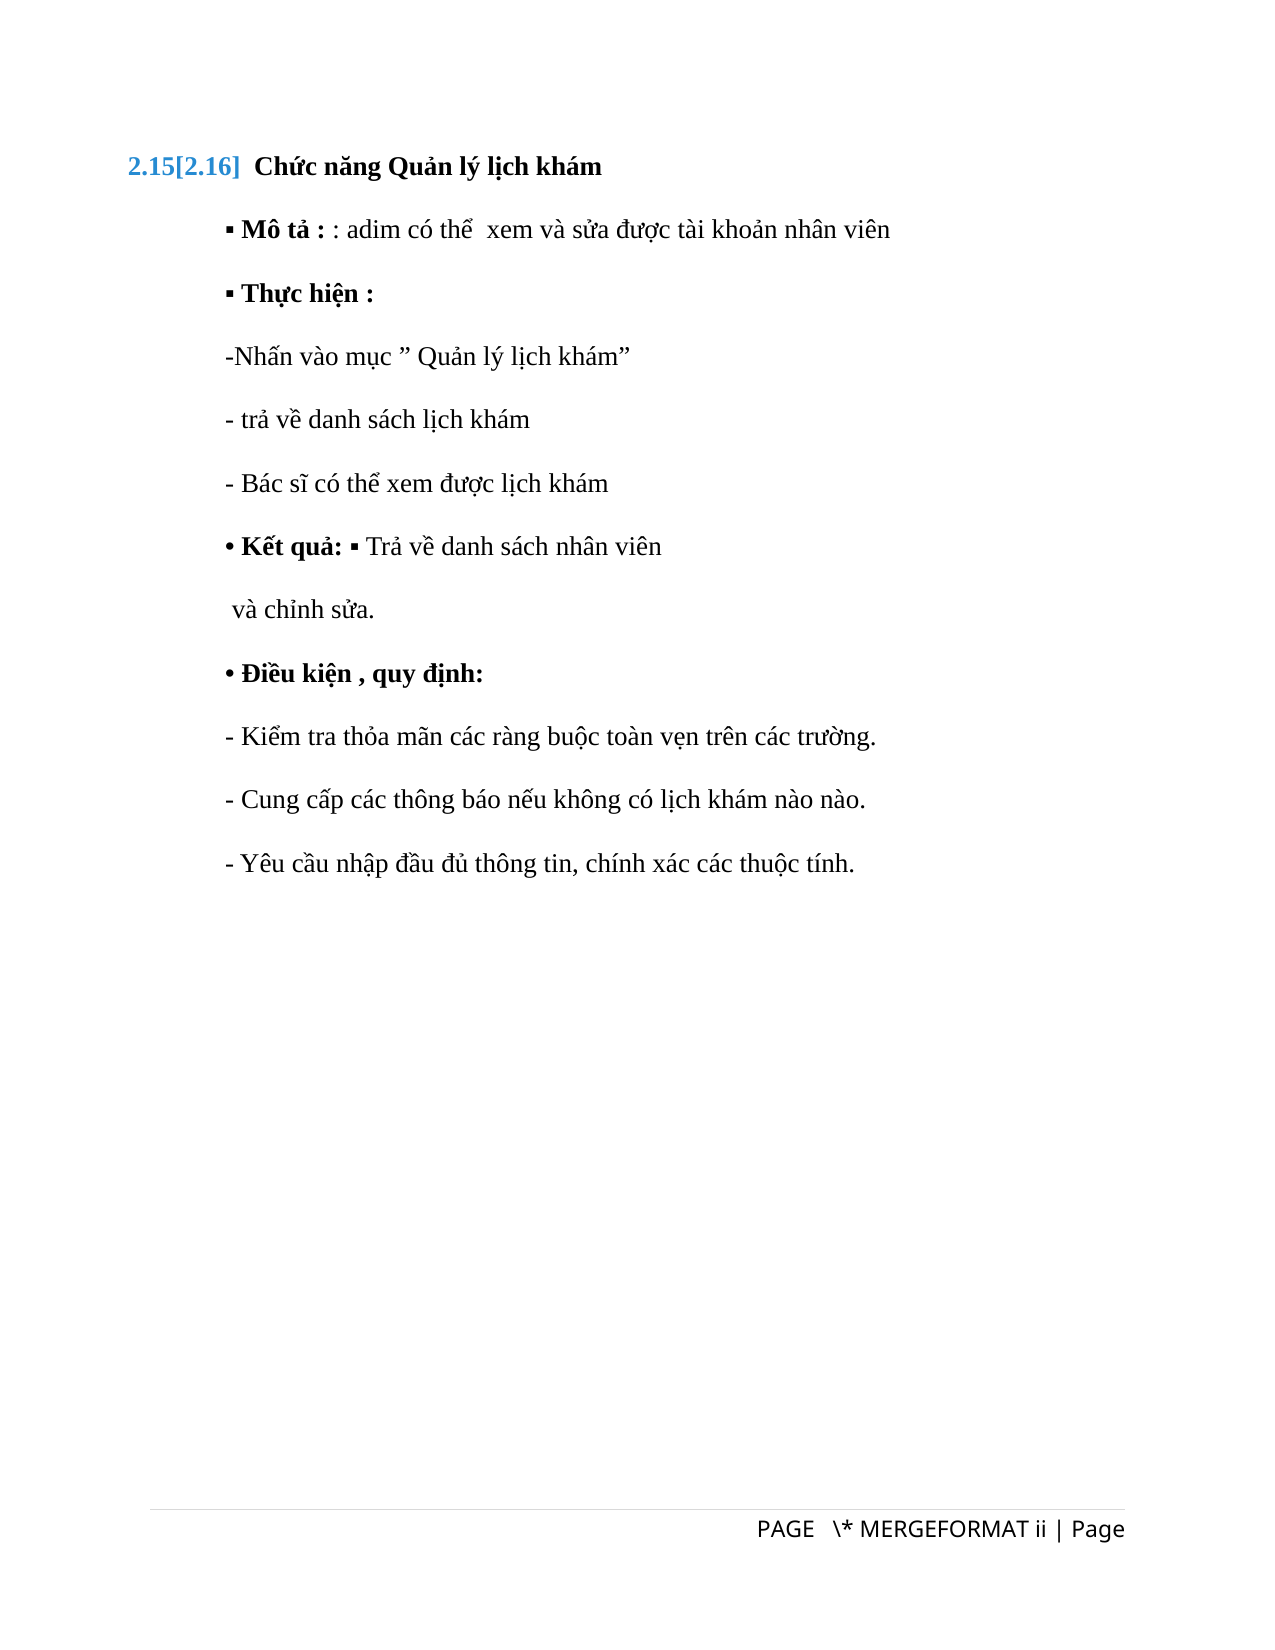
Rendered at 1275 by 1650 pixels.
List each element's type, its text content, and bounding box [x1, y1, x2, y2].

text • Điều kiện , quy định: [225, 657, 1125, 688]
text - Cung cấp các thông báo nếu không có lịch khám nào nào. [225, 783, 1125, 814]
text - Kiểm tra thỏa mãn các ràng buộc toàn vẹn trên các trường. [225, 720, 1125, 751]
text - Yêu cầu nhập đầu đủ thông tin, chính xác các thuộc tính. [225, 847, 1125, 878]
text -Nhấn vào mục ” Quản lý lịch khám” [225, 340, 1125, 371]
text • Kết quả: ▪ Trả về danh sách nhân viên [225, 530, 1125, 561]
text ▪ Mô tả : : adim có thể xem và sửa được tài khoản nhân viên [150, 213, 1125, 244]
text - trả về danh sách lịch khám [150, 403, 1125, 434]
text - Bác sĩ có thể xem được lịch khám [150, 467, 1125, 498]
list Chức năng Quản lý lịch khám [187, 150, 1125, 181]
text ▪ Thực hiện : [225, 277, 1125, 308]
text và chỉnh sửa. [225, 593, 1125, 624]
